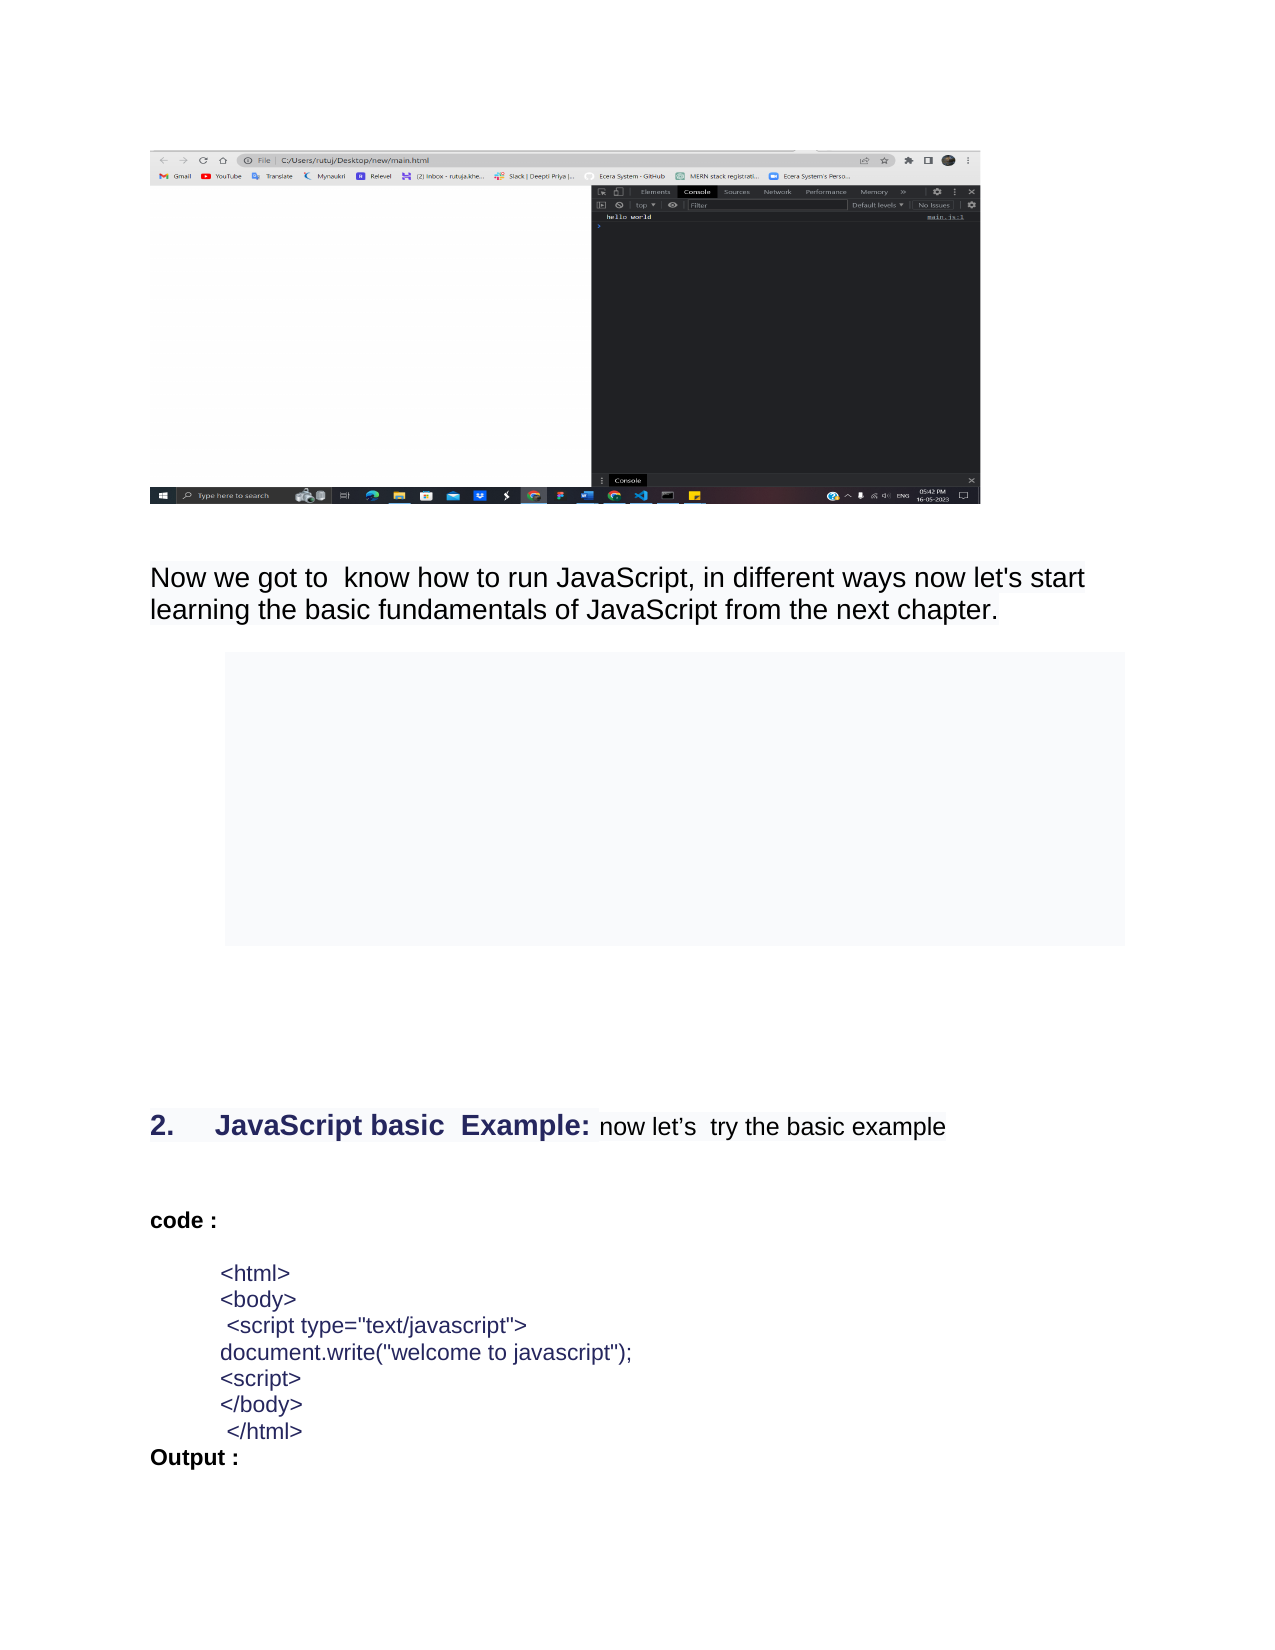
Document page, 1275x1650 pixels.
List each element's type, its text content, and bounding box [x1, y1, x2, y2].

text <html> [150, 1259, 1125, 1286]
subtitle 2. JavaScript basic Example: now let’s try the basic example [599, 1108, 1125, 1142]
text Output : [150, 1444, 1125, 1470]
text </html> [150, 1418, 1125, 1444]
text code : [150, 1207, 1125, 1233]
text <body> [150, 1286, 1125, 1312]
text <script> [150, 1365, 1125, 1391]
text </body> [150, 1391, 1125, 1418]
text <script type="text/javascript"> [150, 1312, 1125, 1339]
picture [150, 150, 981, 504]
text document.write("welcome to javascript"); [150, 1339, 1125, 1365]
